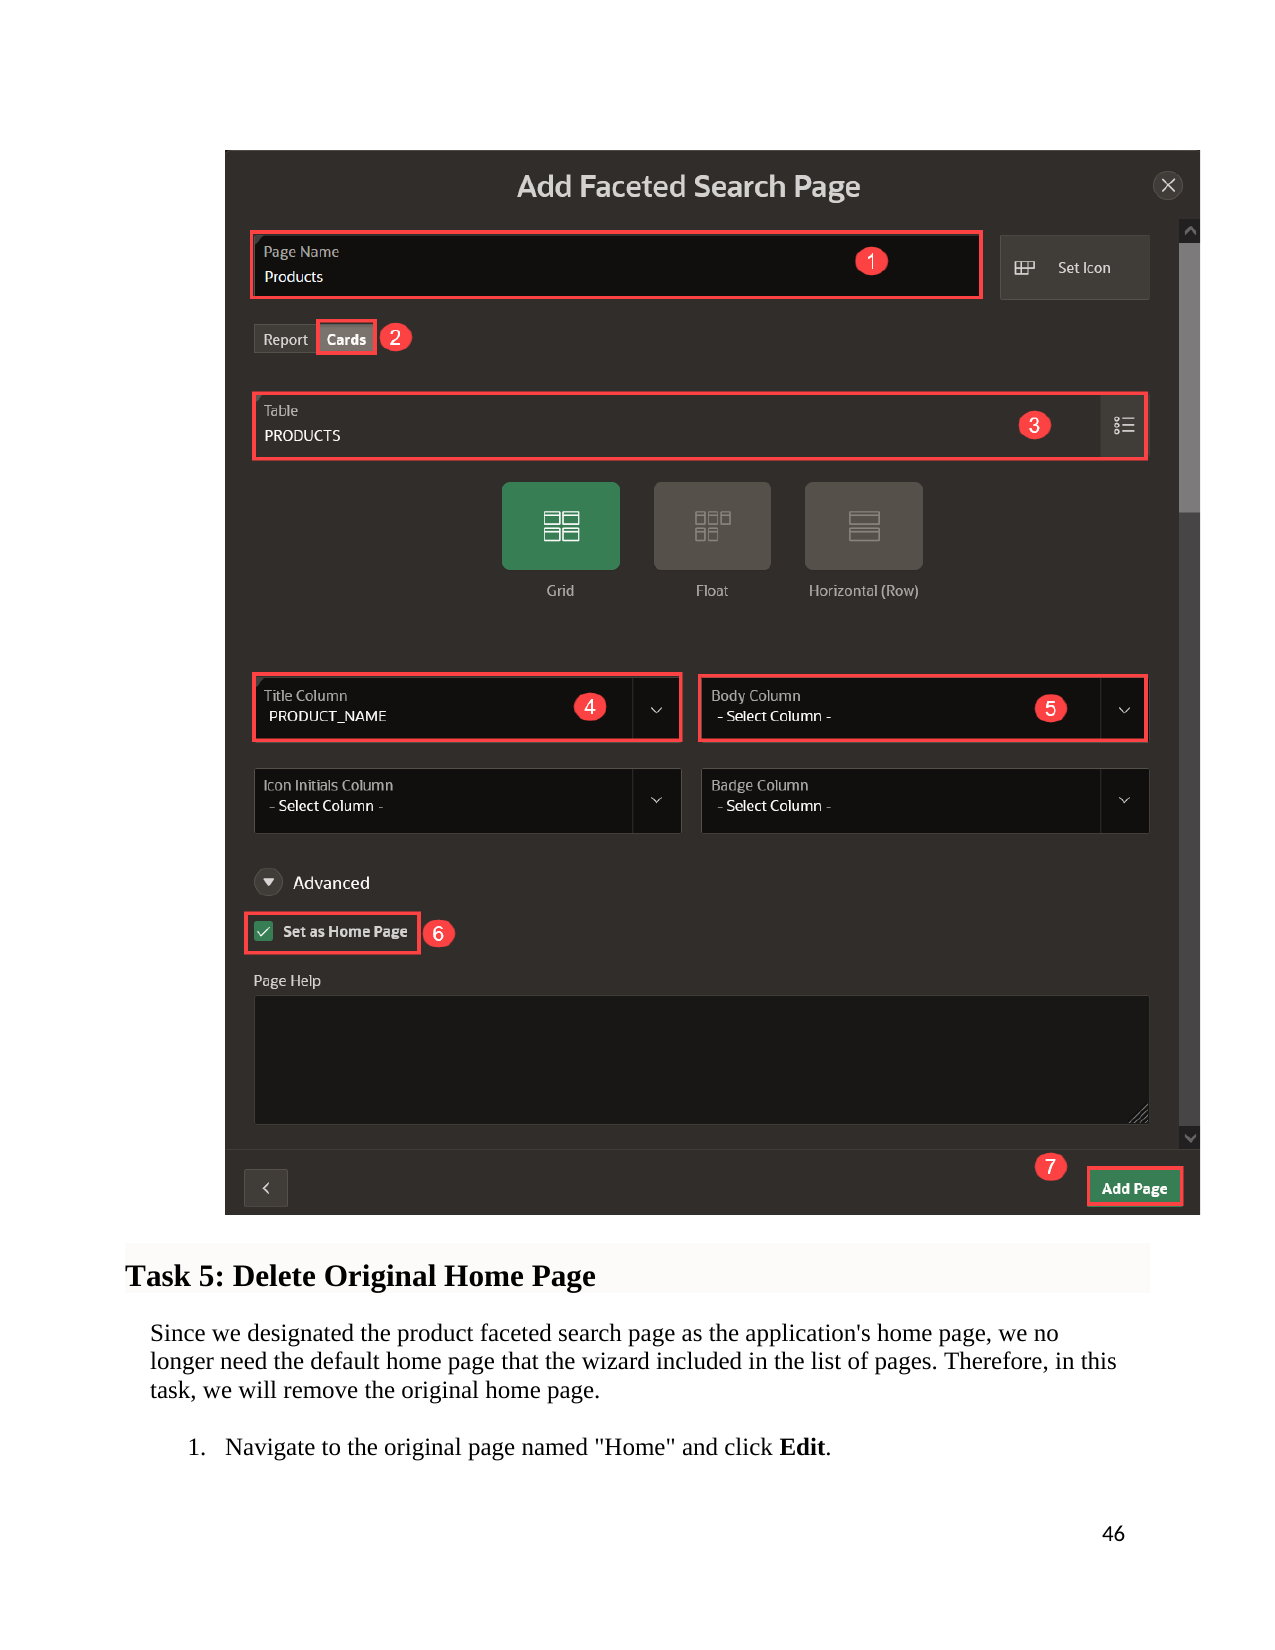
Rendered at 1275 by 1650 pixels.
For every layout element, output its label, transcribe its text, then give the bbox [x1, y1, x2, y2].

text Since we designated the product faceted search page as the application's home page, we no longer need the default home page that the wizard included in the list of pages. Therefore, in this task, we will remove the original home page. [150, 1318, 1125, 1404]
list Navigate to the original page named "Home" and click Edit. [187, 1432, 1125, 1461]
text Task 5: Delete Original Home Page [125, 1243, 1150, 1293]
picture [225, 150, 1200, 1215]
